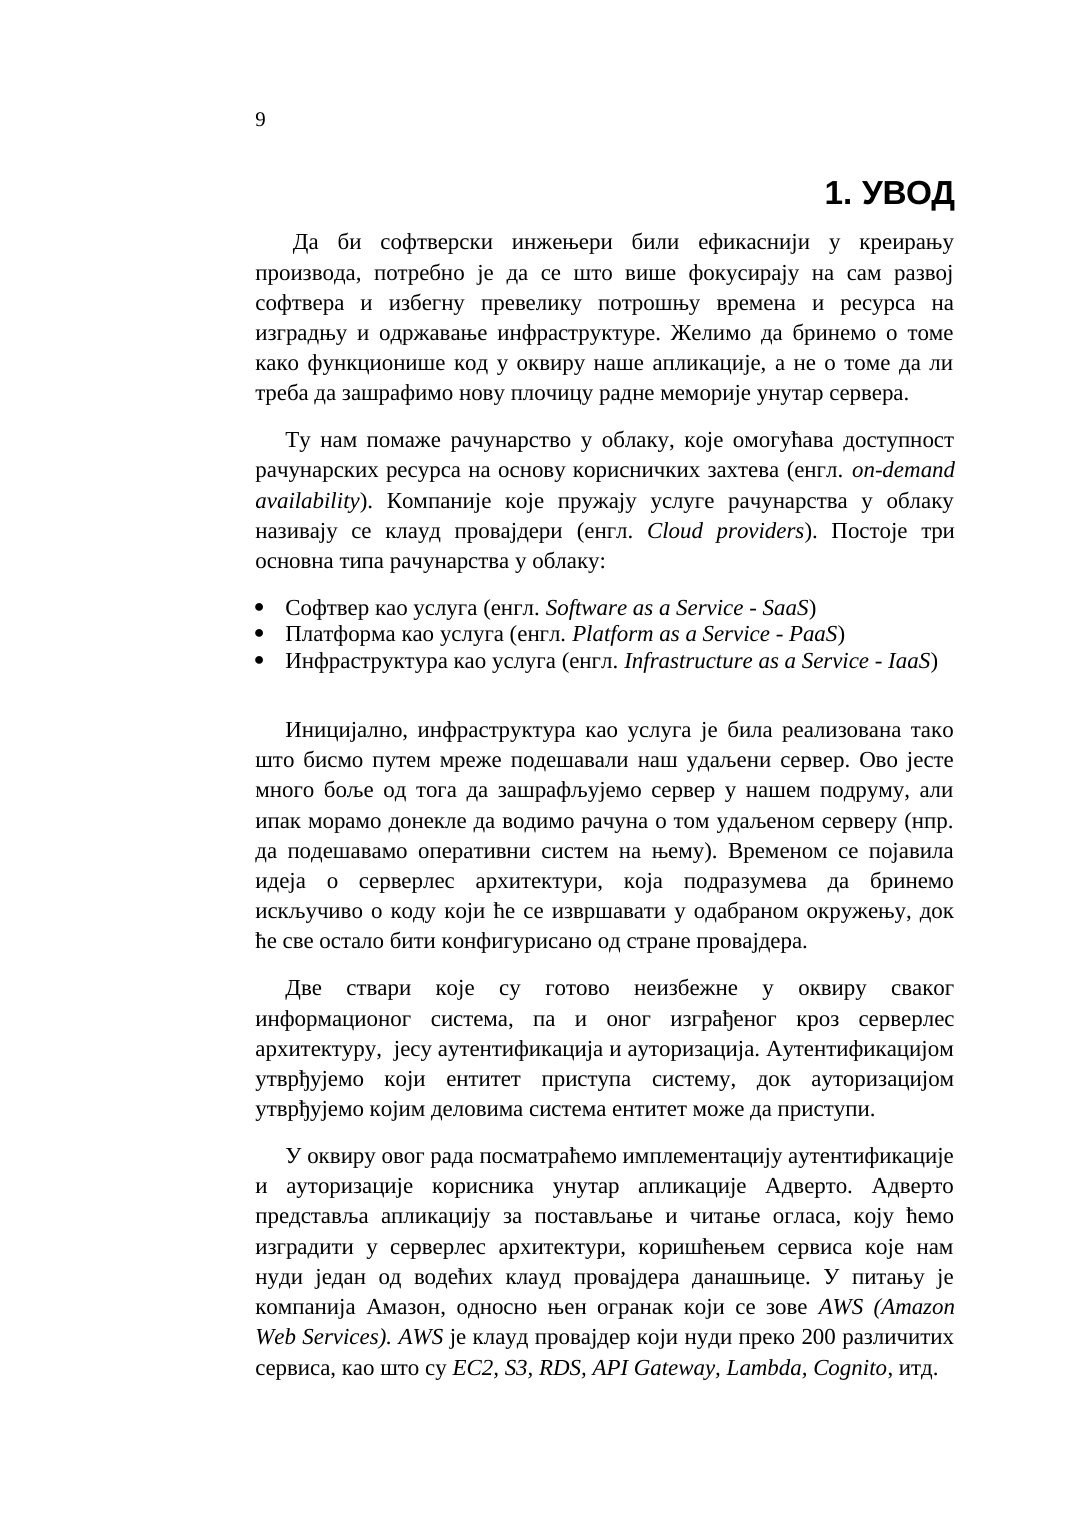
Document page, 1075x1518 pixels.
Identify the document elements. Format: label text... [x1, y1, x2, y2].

text У оквиру овог рада посматраћемо имплементацију аутентификације и ауторизације корисника унутар апликације Адверто. Адверто представља апликацију за постављање и читање огласа, коју ћемо изградити у серверлес архитектури, коришћењем сервиса које нам нуди један од водећих клауд провајдера данашњице. У питању је компанија Амазон, односно њен огранак који се зове AWS (Amazon Web Services). AWS је клауд провајдер који нуди преко 200 различитих сервиса, као што су EC2, S3, RDS, API Gateway, Lambda, Cognito, итд. [255, 1142, 955, 1380]
text Иницијално, инфраструктура као услуга је била реализована тако што бисмо путем мреже подешавали наш удаљени сервер. Ово јесте много боље од тога да зашрафљујемо сервер у нашем подруму, али ипак морамо донекле да водимо рачуна о том удаљеном серверу (нпр. да подешавамо оперативни систем на њему). Временом се појавила идеја о серверлес архитектури, која подразумева да бринемо искључиво о коду који ће се извршавати у одабраном окружењу, док ће све остало бити конфигурисано од стране провајдера. [255, 716, 955, 954]
subtitle УВОД [255, 173, 955, 212]
text Ту нам помаже рачунарство у облаку, које омогућава доступност рачунарских ресурса на основу корисничких захтева (енгл. on-demand availability). Компаније које пружају услуге рачунарства у облаку називају се клауд провајдери (енгл. Cloud providers). Постоје три основна типа рачунарства у облаку: [255, 426, 955, 573]
text Да би софтверски инжењери били ефикаснији у креирању производа, потребно је да се што више фокусирају на сам развој софтвера и избегну превелику потрошњу времена и ресурса на изградњу и одржавање инфраструктуре. Желимо да бринемо о томе како функционише код у оквиру наше апликације, а не о томе да ли треба да зашрафимо нову плочицу радне меморије унутар сервера. [255, 228, 955, 406]
text Софтвер као услуга (енгл. Software as a Service - SaaS) [255, 594, 955, 620]
text Инфраструктура као услуга (енгл. Infrastructure as a Service - IaaS) [255, 647, 955, 673]
text Платформа као услуга (енгл. Platform as a Service - PaaS) [255, 620, 955, 647]
text Две ствари које су готово неизбежне у оквиру сваког информационог система, па и оног изграђеног кроз серверлес архитектуру, јесу аутентификација и ауторизација. Аутентификацијом утврђујемо који ентитет приступа систему, док ауторизацијом утврђујемо којим деловима система ентитет може да приступи. [255, 974, 955, 1122]
